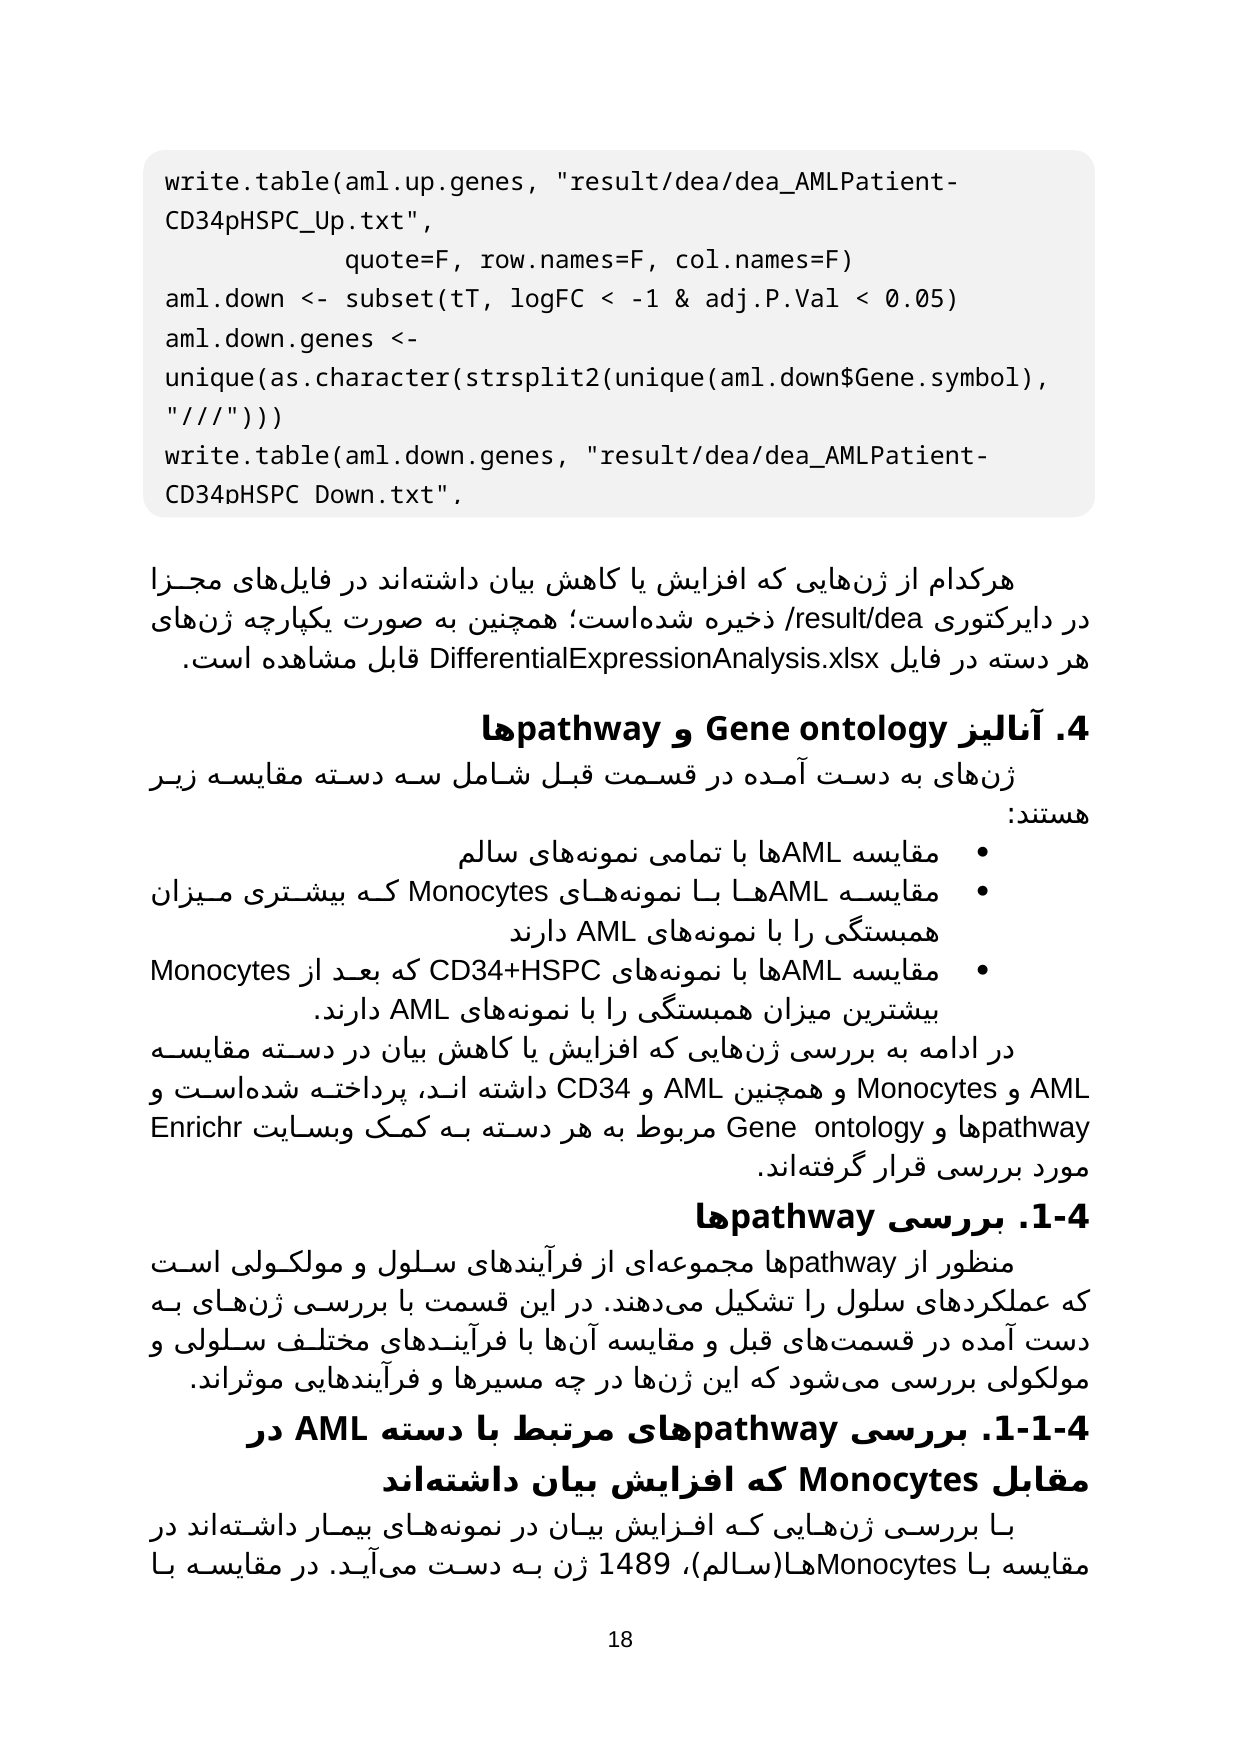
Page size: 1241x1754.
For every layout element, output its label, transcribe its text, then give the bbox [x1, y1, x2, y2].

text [150, 1508, 1090, 1581]
subtitle 1-1-4. بررسی pathway‌های مرتبط با دسته AML در مقابل Monocytes که افزایش بیان داشته‌اند [150, 1405, 1090, 1501]
subtitle 4. آنالیز Gene ontology و pathway‌ها [150, 705, 1090, 750]
list مقایسه AML‌ها با نمونه‌های CD34+HSPC که بعد از Monocytes بیشترین میزان همبستگی را با نمونه‌های AML دارند. [150, 953, 978, 1027]
text منظور از pathway‌ها مجموعه‌ای از فرآیند‌های سلول و مولکولی است که عملکرد‌های سلول را تشکیل می‌دهند. در این قسمت با بررسی ژن‌های به دست آمده در قسمت‌های قبل و مقایسه آن‌ها با فرآیندهای مختلف سلولی و مولکولی بررسی می‌شود که این ژن‌ها در چه مسیرها و فرآیند‌هایی موثر‌اند. [150, 1244, 1090, 1396]
list مقایسه AML‌ها با نمونه‌های Monocytes که بیشتری میزان همبستگی را با نمونه‌های AML دارند [150, 874, 978, 948]
text هرکدام از ژن‌هایی که افزایش یا کاهش بیان داشته‌اند در فایل‌های مجزا در دایرکتوری result/dea/ ذخیره شده‌است؛ همچنین به صورت یکپارچه ژن‌های هر دسته در فایل DifferentialExpressionAnalysis.xlsx قابل مشاهده است. [150, 562, 1090, 675]
text ژن‌های به دست آمده در قسمت قبل شامل سه دسته مقایسه زیر هستند: [150, 757, 1090, 830]
list مقایسه AML‌ها با تمامی نمونه‌های سالم [150, 835, 978, 869]
subtitle 1-4. بررسی pathway‌ها [150, 1192, 1090, 1238]
text در ادامه به بررسی ژن‌هایی که افزایش یا کاهش بیان در دسته مقایسه AML و Monocytes و همچنین AML و CD34 داشته اند، پرداخته شده‌است و pathway‌ها و Gene ontology مربوط به هر دسته به کمک وبسایت Enrichr مورد بررسی قرار گرفته‌اند. [150, 1032, 1090, 1183]
